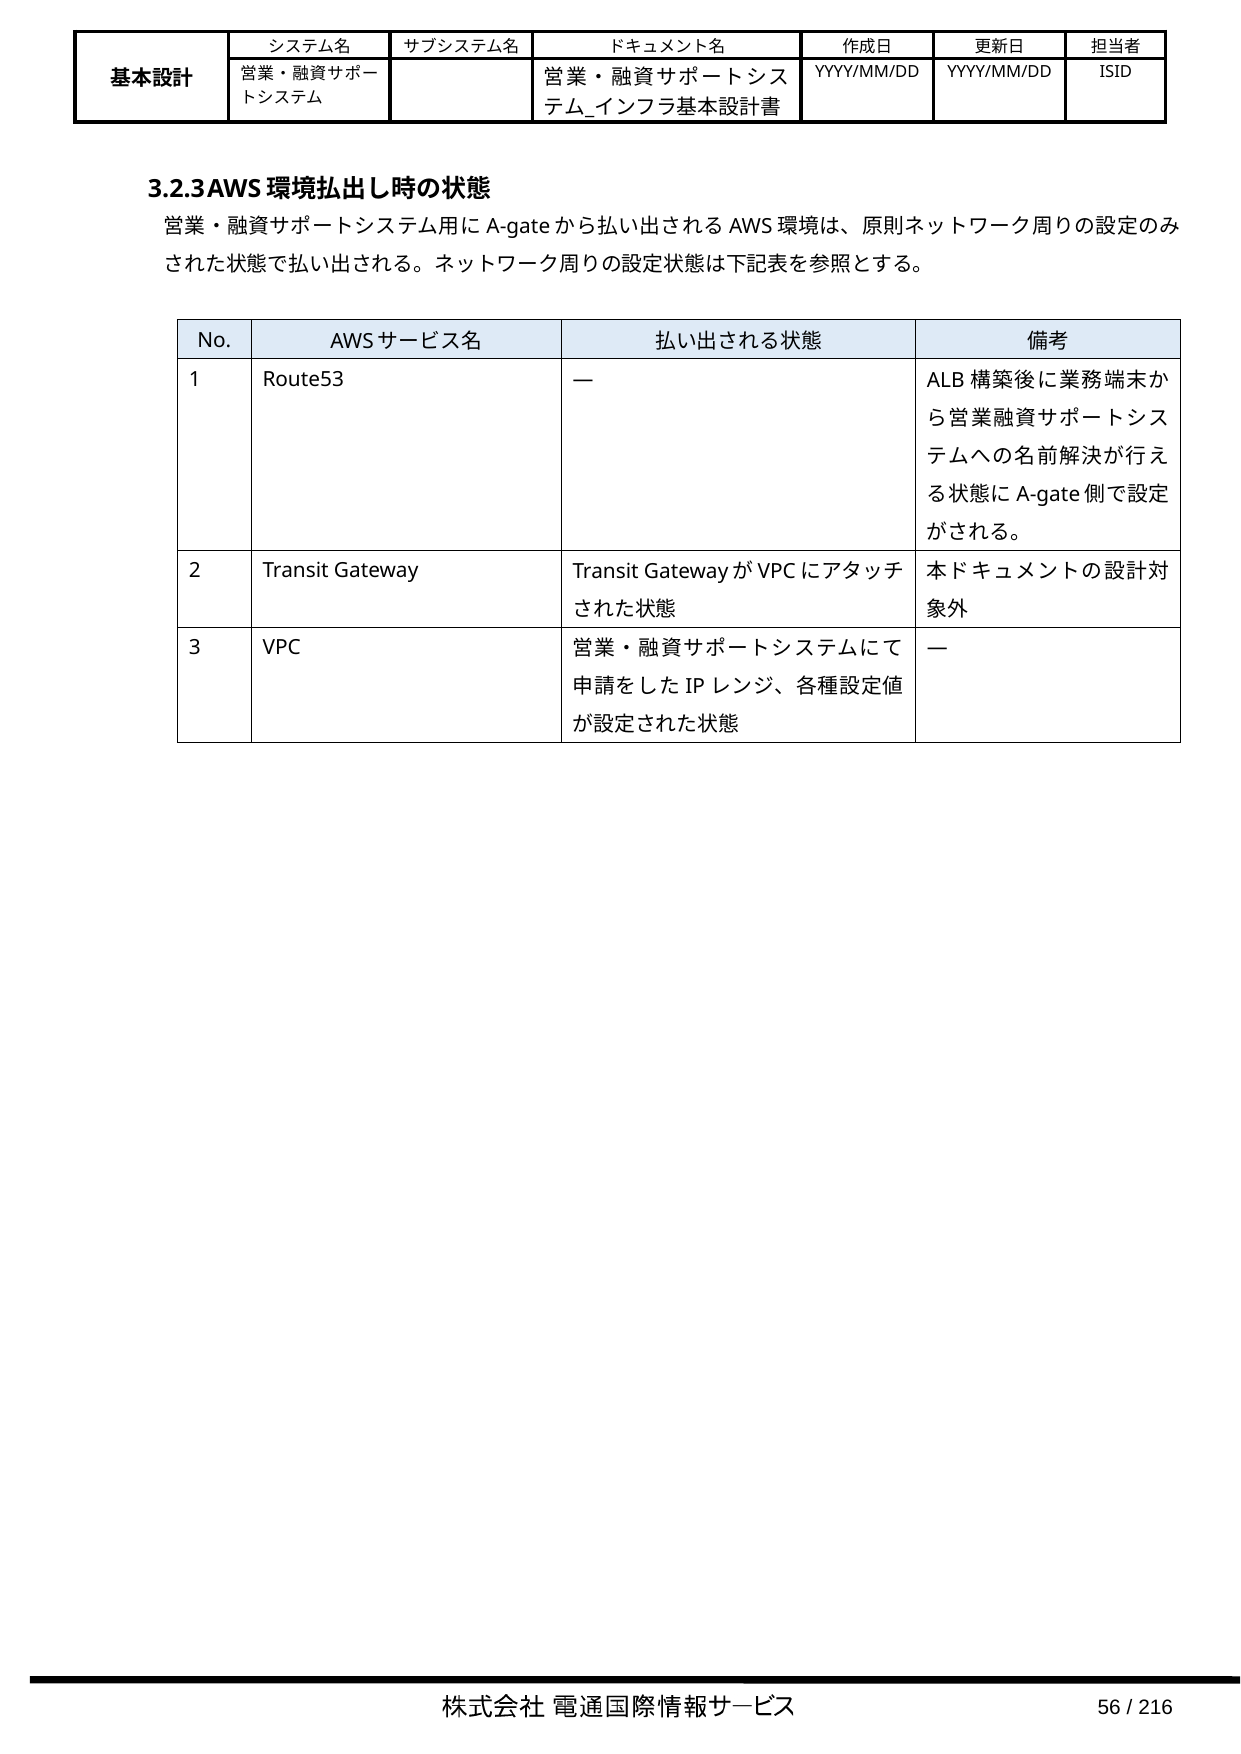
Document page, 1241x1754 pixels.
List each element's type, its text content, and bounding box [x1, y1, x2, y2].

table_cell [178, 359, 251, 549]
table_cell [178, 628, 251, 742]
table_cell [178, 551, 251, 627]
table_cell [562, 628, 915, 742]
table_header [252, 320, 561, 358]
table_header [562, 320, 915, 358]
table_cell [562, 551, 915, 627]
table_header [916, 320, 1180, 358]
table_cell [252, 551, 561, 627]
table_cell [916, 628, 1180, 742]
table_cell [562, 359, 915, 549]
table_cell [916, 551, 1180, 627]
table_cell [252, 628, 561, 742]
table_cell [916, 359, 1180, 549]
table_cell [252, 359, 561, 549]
text 営業・融資サポートシステム用にA-gateから払い出されるAWS環境は、原則ネットワーク周りの設定のみされた状態で払い出される。ネットワーク周りの設定状態は下記表を参照とする。 [163, 205, 1181, 281]
picture [442, 1694, 794, 1718]
subtitle AWS環境払出し時の状態 [148, 167, 1181, 205]
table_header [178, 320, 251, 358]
